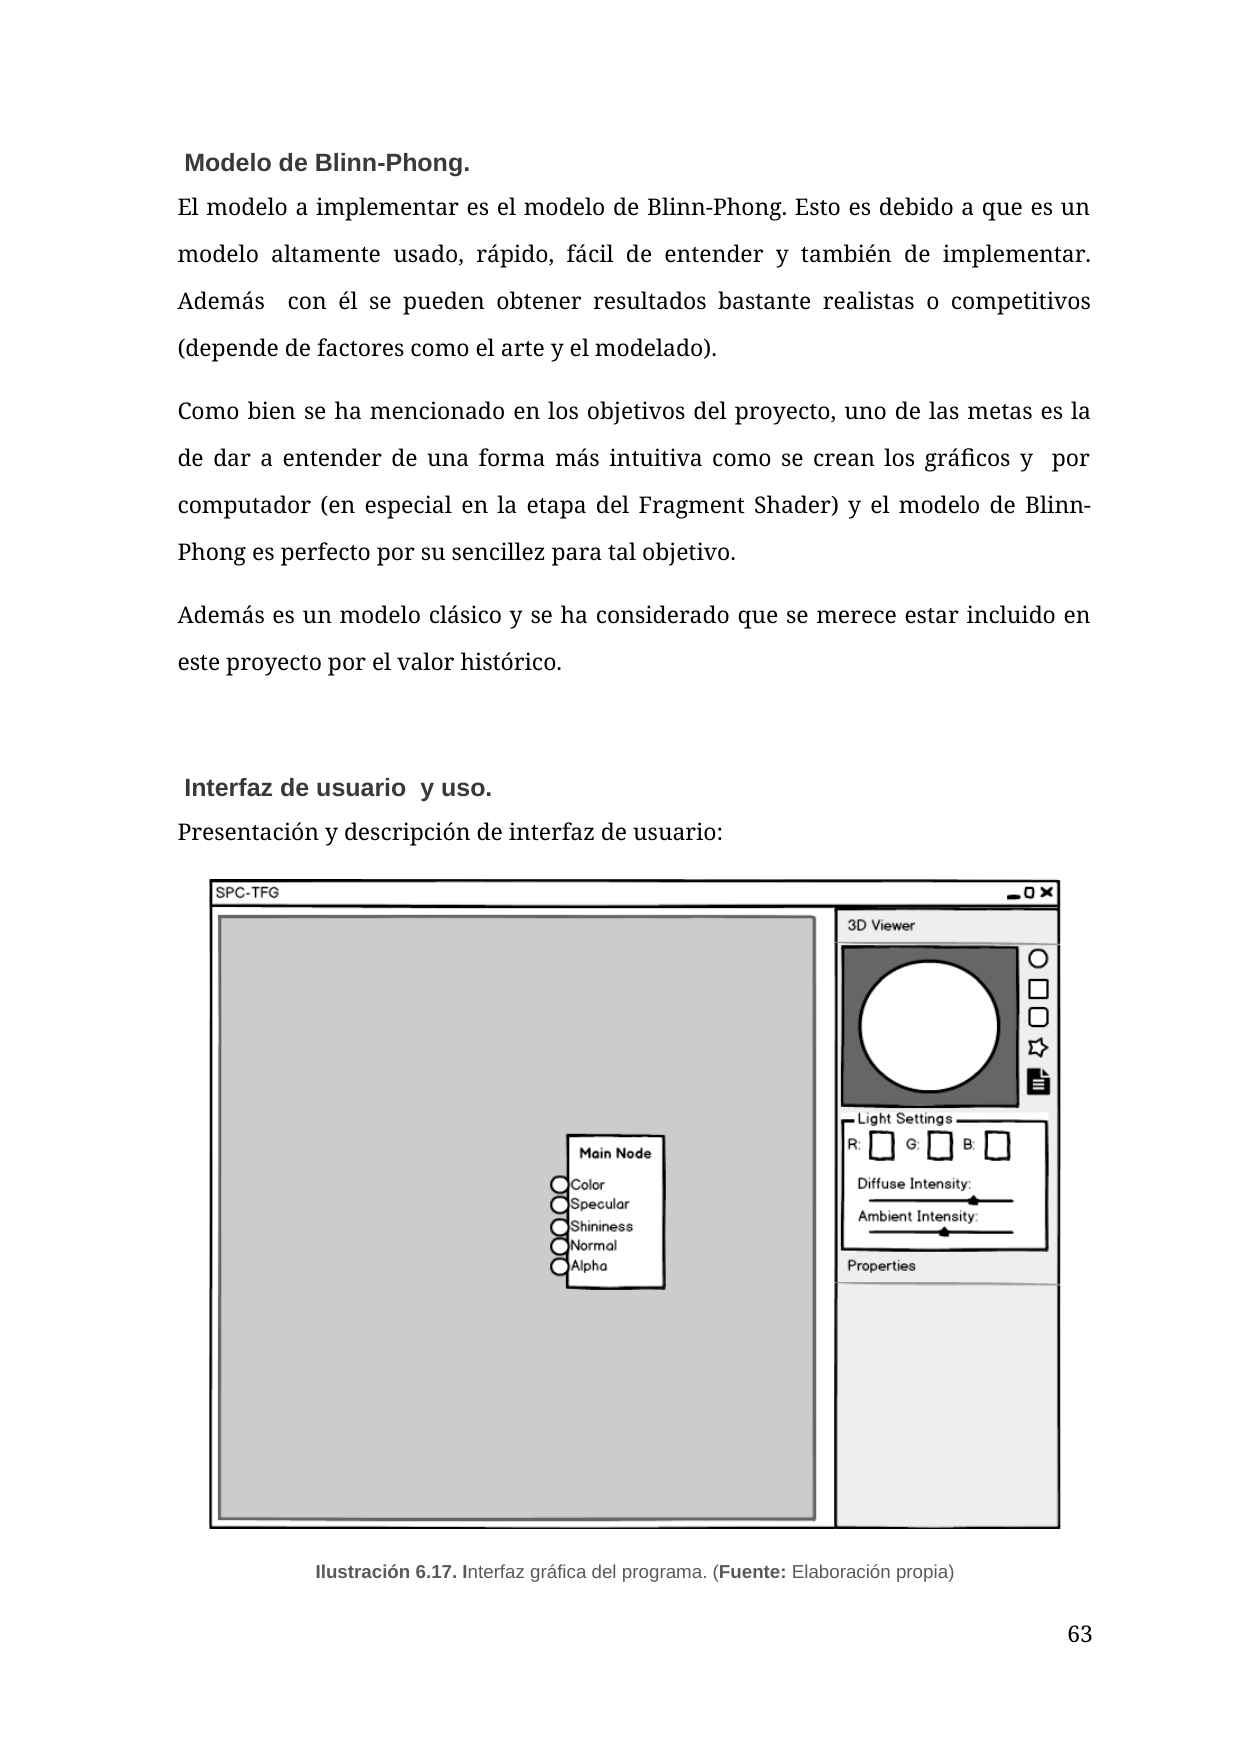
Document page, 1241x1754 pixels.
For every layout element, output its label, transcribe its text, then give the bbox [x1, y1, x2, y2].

text Presentación y descripción de interfaz de usuario: [177, 816, 1092, 847]
subtitle Interfaz de usuario y uso. [177, 773, 1092, 802]
subtitle Modelo de Blinn-Phong. [177, 148, 1092, 176]
text El modelo a implementar es el modelo de Blinn-Phong. Esto es debido a que es un modelo altamente usado, rápido, fácil de entender y también de implementar. Además con él se pueden obtener resultados bastante realistas o competitivos (depende de factores como el arte y el modelado). [177, 191, 1092, 363]
text Como bien se ha mencionado en los objetivos del proyecto, uno de las metas es la de dar a entender de una forma más intuitiva como se crean los gráficos y por computador (en especial en la etapa del Fragment Shader) y el modelo de Blinn-Phong es perfecto por su sencillez para tal objetivo. [177, 395, 1092, 567]
picture [209, 879, 1061, 1529]
text Además es un modelo clásico y se ha considerado que se merece estar incluido en este proyecto por el valor histórico. [177, 599, 1092, 677]
